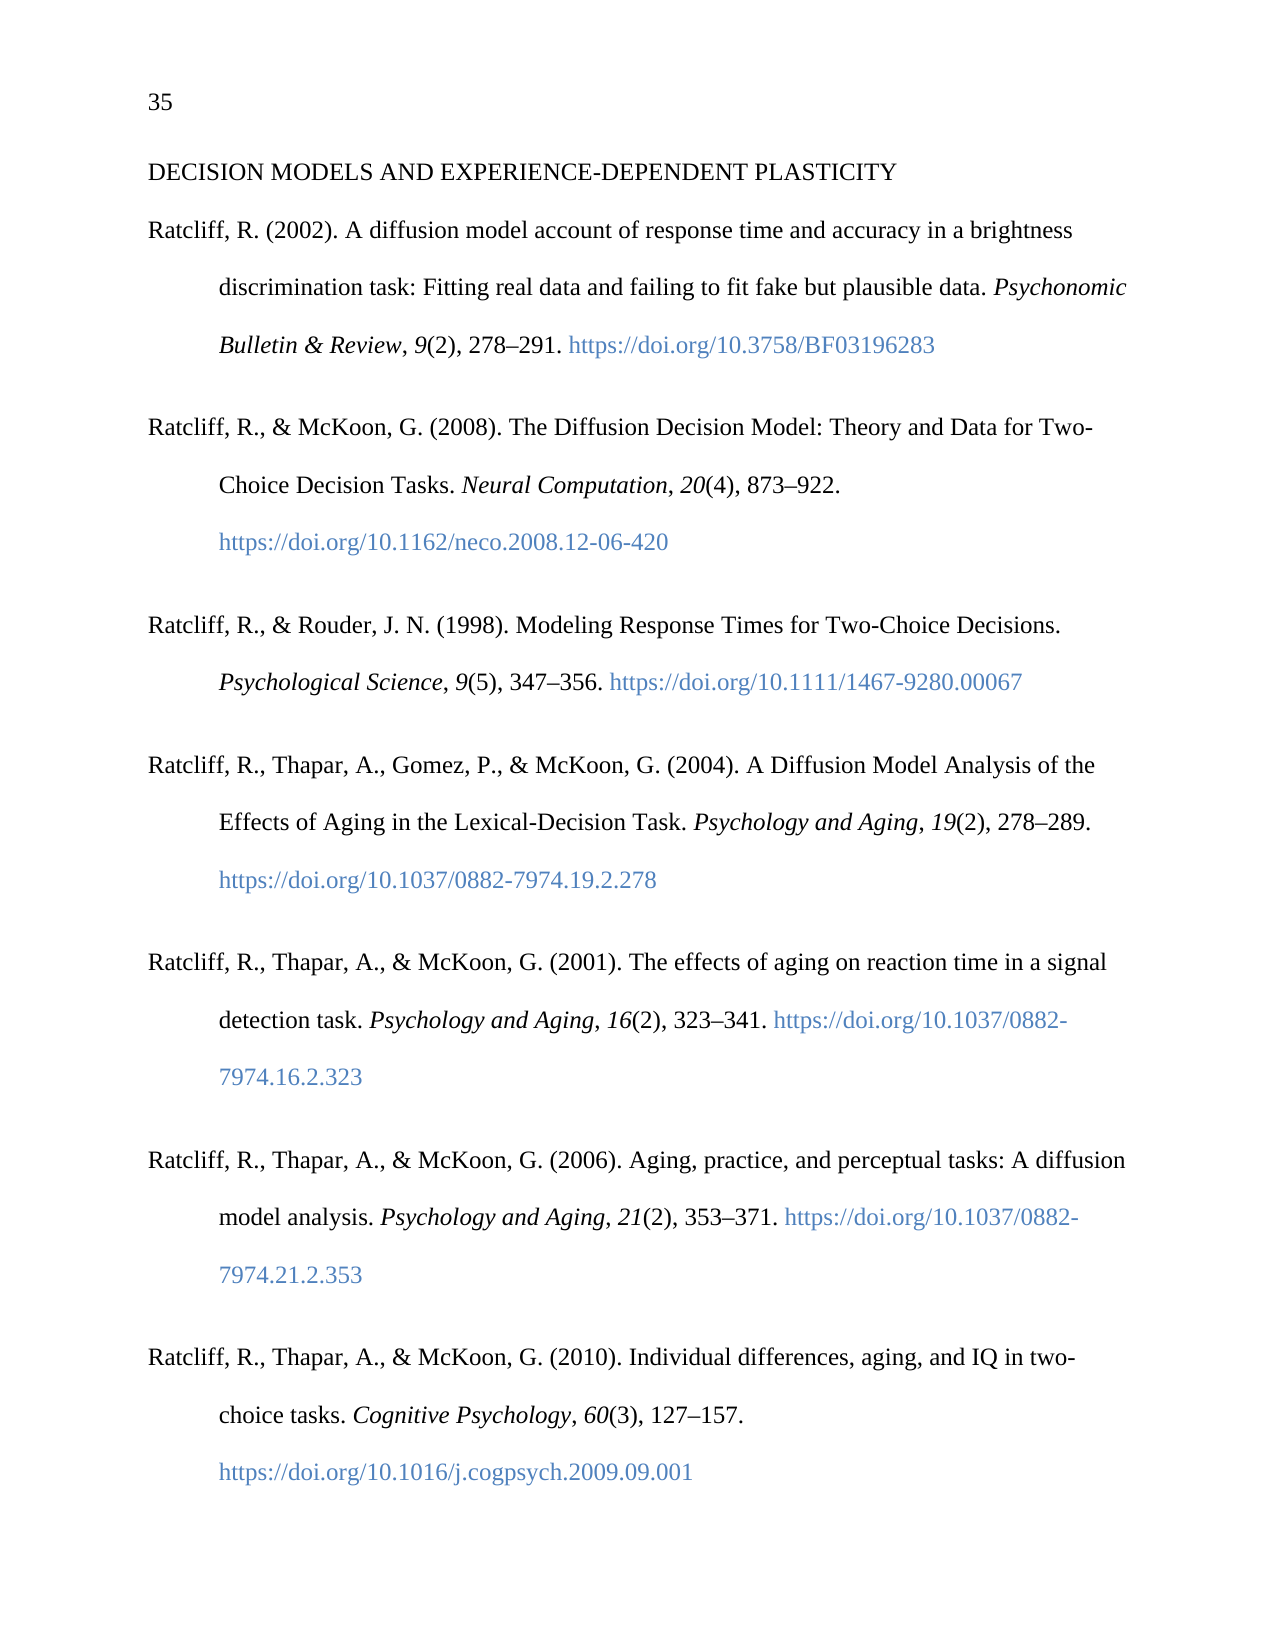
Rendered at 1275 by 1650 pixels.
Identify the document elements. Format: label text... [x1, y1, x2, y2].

text Ratcliff, R., Thapar, A., & McKoon, G. (2006). Aging, practice, and perceptual tasks: A diffusion model analysis. Psychology and Aging, 21(2), 353–371. https://doi.org/10.1037/0882-7974.21.2.353 [148, 1145, 1127, 1289]
text Ratcliff, R., Thapar, A., & McKoon, G. (2001). The effects of aging on reaction time in a signal detection task. Psychology and Aging, 16(2), 323–341. https://doi.org/10.1037/0882-7974.16.2.323 [148, 947, 1127, 1091]
text Ratcliff, R., Thapar, A., & McKoon, G. (2010). Individual differences, aging, and IQ in two-choice tasks. Cognitive Psychology, 60(3), 127–157. https://doi.org/10.1016/j.cogpsych.2009.09.001 [148, 1342, 1127, 1486]
text Ratcliff, R., & Rouder, J. N. (1998). Modeling Response Times for Two-Choice Decisions. Psychological Science, 9(5), 347–356. https://doi.org/10.1111/1467-9280.00067 [148, 610, 1127, 696]
text Ratcliff, R., Thapar, A., Gomez, P., & McKoon, G. (2004). A Diffusion Model Analysis of the Effects of Aging in the Lexical-Decision Task. Psychology and Aging, 19(2), 278–289. https://doi.org/10.1037/0882-7974.19.2.278 [148, 750, 1127, 894]
text Ratcliff, R. (2002). A diffusion model account of response time and accuracy in a brightness discrimination task: Fitting real data and failing to fit fake but plausible data. Psychonomic Bulletin & Review, 9(2), 278–291. https://doi.org/10.3758/BF03196283 [148, 215, 1127, 359]
text Ratcliff, R., & McKoon, G. (2008). The Diffusion Decision Model: Theory and Data for Two-Choice Decision Tasks. Neural Computation, 20(4), 873–922. https://doi.org/10.1162/neco.2008.12-06-420 [148, 412, 1127, 556]
